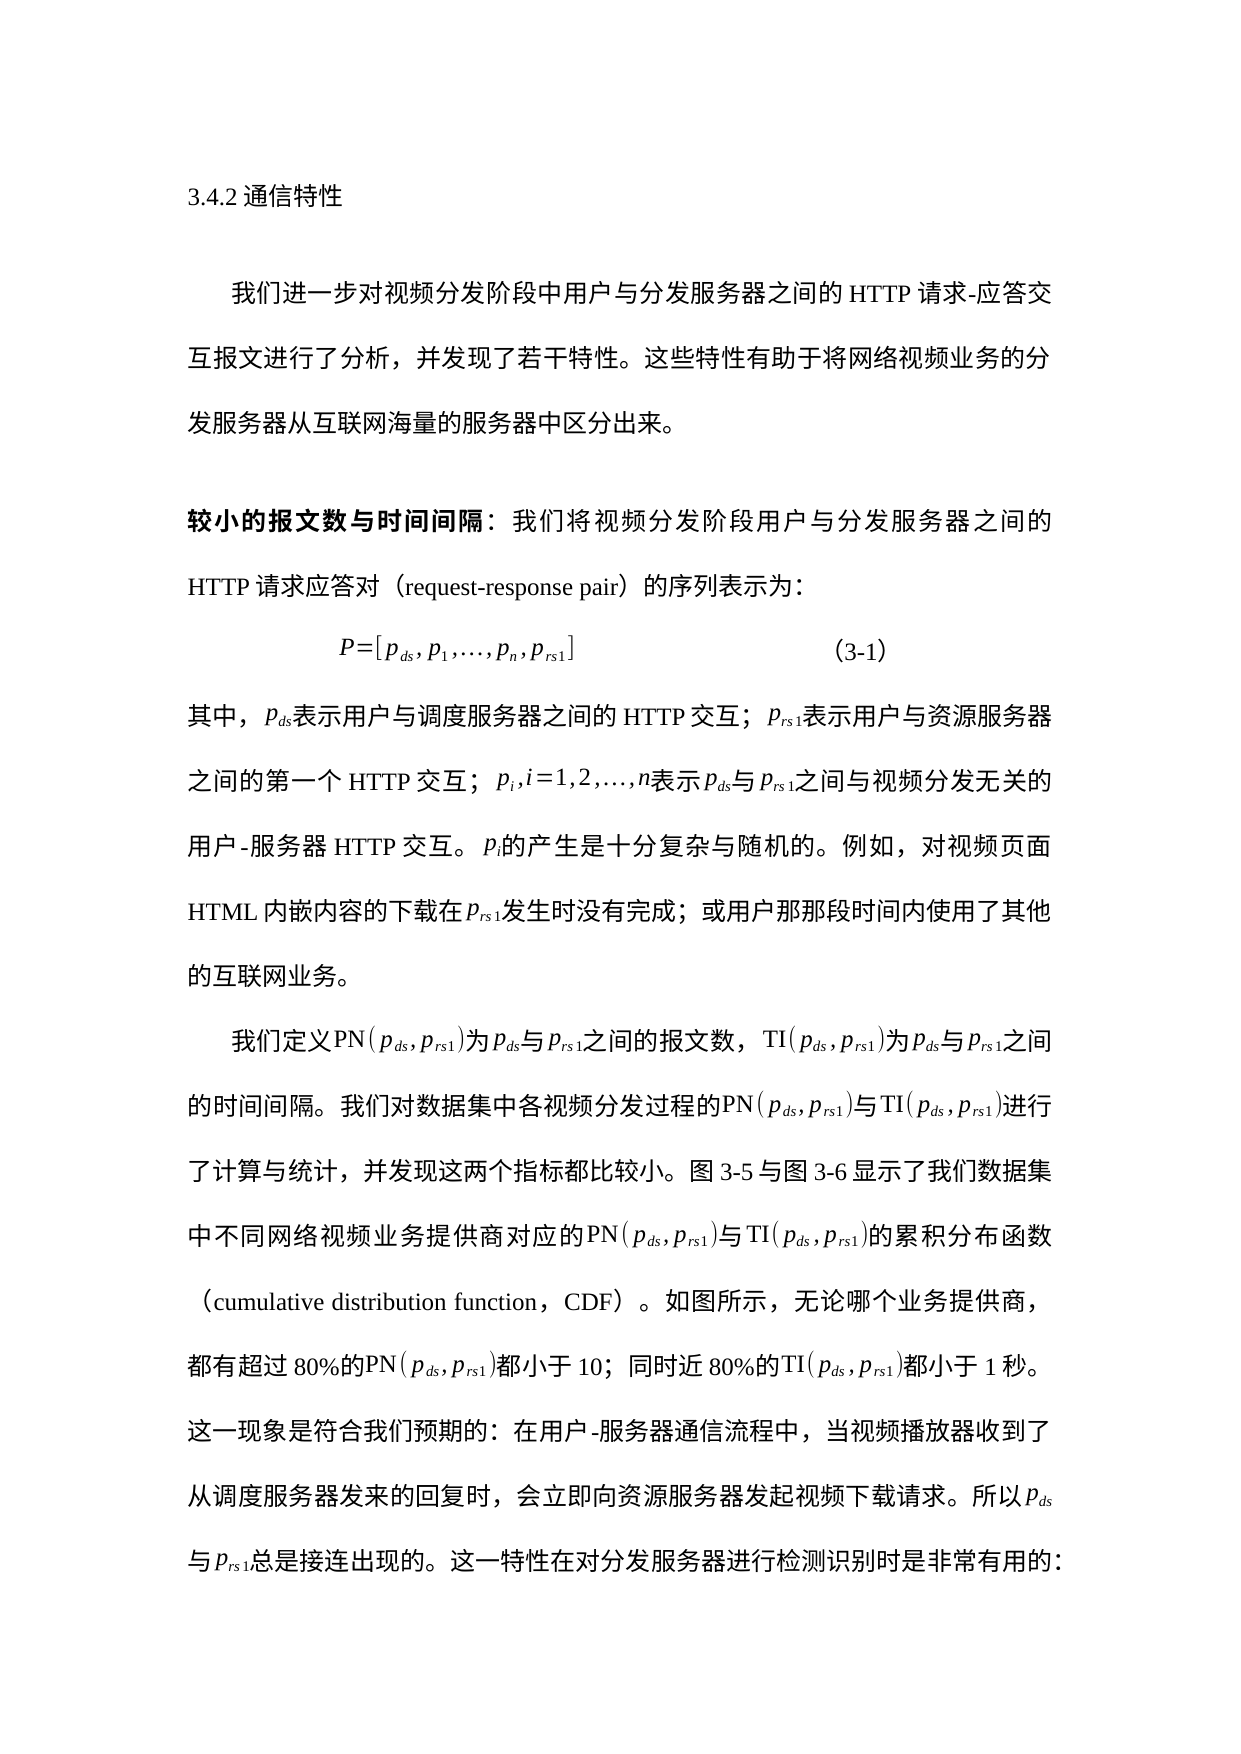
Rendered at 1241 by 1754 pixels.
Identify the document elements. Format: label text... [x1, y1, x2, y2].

text 其中，表示用户与调度服务器之间的HTTP交互；表示用户与资源服务器之间的第一个HTTP交互；表示与之间与视频分发无关的用户-服务器HTTP交互。的产生是十分复杂与随机的。例如，对视频页面HTML内嵌内容的下载在发生时没有完成；或用户那那段时间内使用了其他的互联网业务。 [187, 682, 1053, 1007]
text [187, 1007, 1053, 1592]
text 我们进一步对视频分发阶段中用户与分发服务器之间的HTTP请求-应答交互报文进行了分析，并发现了若干特性。这些特性有助于将网络视频业务的分发服务器从互联网海量的服务器中区分出来。 [187, 259, 1053, 454]
text （3-1） [187, 617, 1053, 682]
text 通信特性 [187, 162, 1053, 227]
text 较小的报文数与时间间隔：我们将视频分发阶段用户与分发服务器之间的HTTP请求应答对（request-response pair）的序列表示为： [187, 487, 1053, 617]
